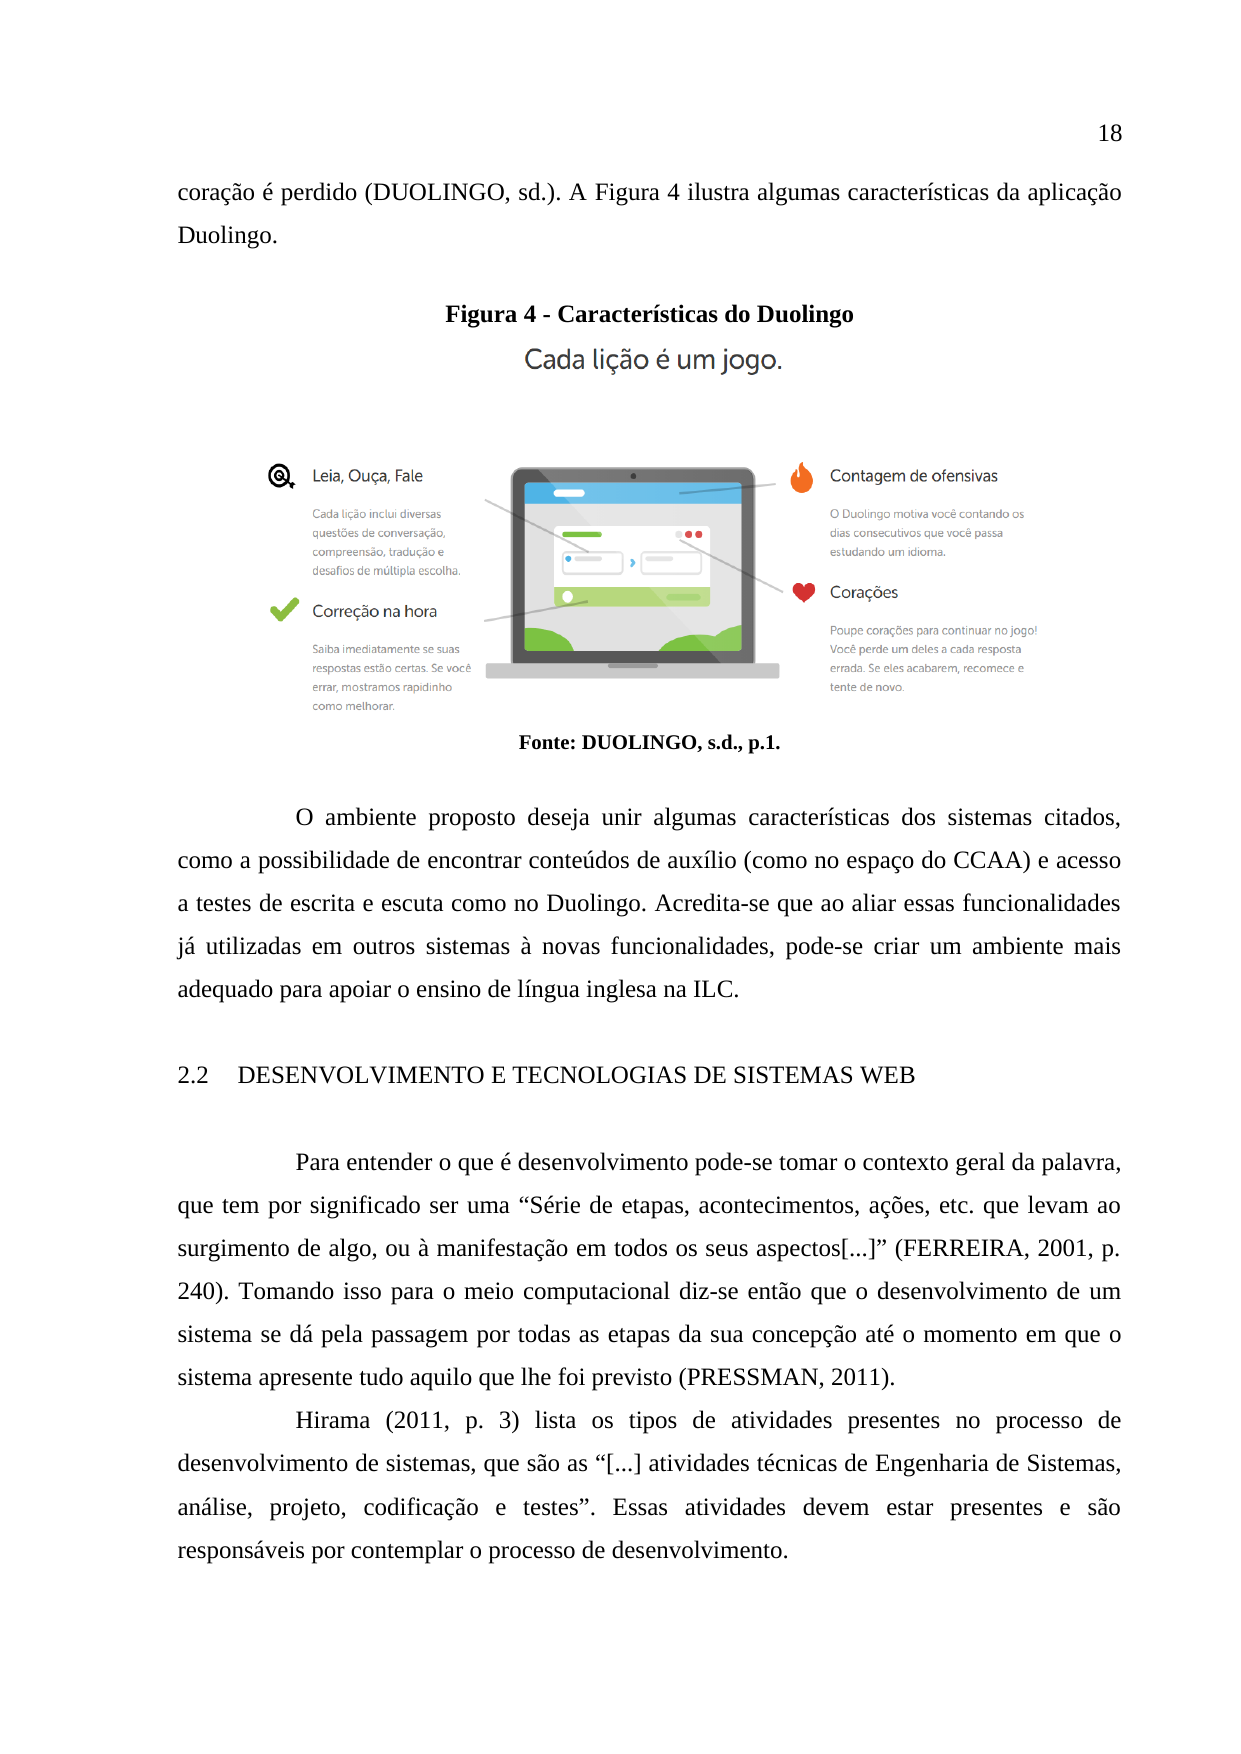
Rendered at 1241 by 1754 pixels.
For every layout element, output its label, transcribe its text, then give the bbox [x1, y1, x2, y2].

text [177, 177, 1122, 249]
picture [238, 342, 1061, 718]
subtitle Desenvolvimento e tecnologias de sistemas Web [177, 1060, 1122, 1089]
text Figura 4 - Características do Duolingo [177, 299, 1122, 328]
text Fonte: DUOLINGO, s.d., p.1. [177, 729, 1122, 754]
text O ambiente proposto deseja unir algumas características dos sistemas citados, como a possibilidade de encontrar conteúdos de auxílio (como no espaço do CCAA) e acesso a testes de escrita e escuta como no Duolingo. Acredita-se que ao aliar essas funcionalidades já utilizadas em outros sistemas à novas funcionalidades, pode-se criar um ambiente mais adequado para apoiar o ensino de língua inglesa na ILC. [177, 802, 1122, 1003]
text Hirama (2011, p. 3) lista os tipos de atividades presentes no processo de desenvolvimento de sistemas, que são as “[...] atividades técnicas de Engenharia de Sistemas, análise, projeto, codificação e testes”. Essas atividades devem estar presentes e são responsáveis por contemplar o processo de desenvolvimento. [177, 1405, 1122, 1563]
text Para entender o que é desenvolvimento pode-se tomar o contexto geral da palavra, que tem por significado ser uma “Série de etapas, acontecimentos, ações, etc. que levam ao surgimento de algo, ou à manifestação em todos os seus aspectos[...]” (FERREIRA, 2001, p. 240). Tomando isso para o meio computacional diz-se então que o desenvolvimento de um sistema se dá pela passagem por todas as etapas da sua concepção até o momento em que o sistema apresente tudo aquilo que lhe foi previsto (PRESSMAN, 2011). [177, 1147, 1122, 1391]
